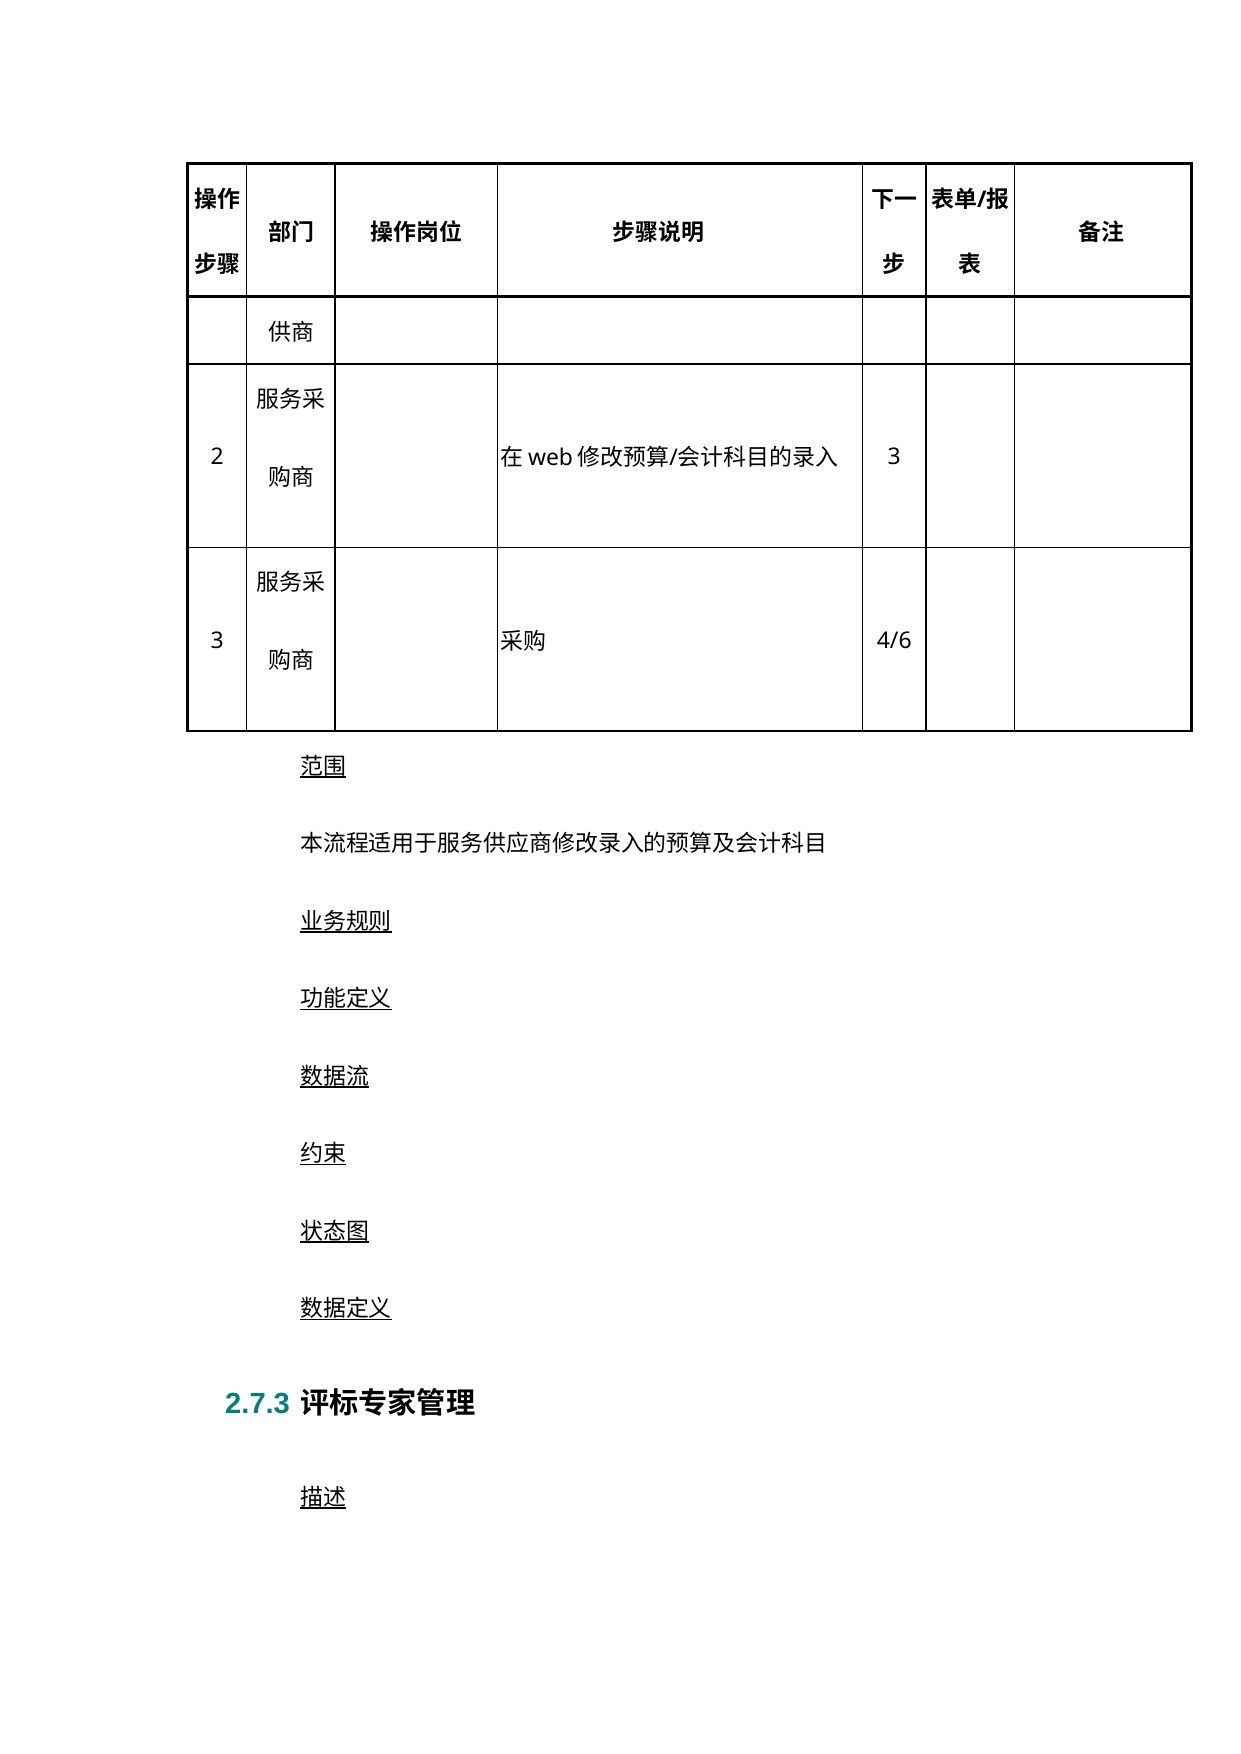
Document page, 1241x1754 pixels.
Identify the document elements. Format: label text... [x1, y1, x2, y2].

text 状态图 [300, 1197, 1053, 1262]
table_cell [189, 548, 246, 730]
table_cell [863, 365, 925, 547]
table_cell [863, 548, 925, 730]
text 约束 [300, 1119, 1053, 1184]
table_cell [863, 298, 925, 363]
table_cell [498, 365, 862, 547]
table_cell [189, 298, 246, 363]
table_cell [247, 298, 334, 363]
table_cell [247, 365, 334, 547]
text 功能定义 [300, 964, 1053, 1029]
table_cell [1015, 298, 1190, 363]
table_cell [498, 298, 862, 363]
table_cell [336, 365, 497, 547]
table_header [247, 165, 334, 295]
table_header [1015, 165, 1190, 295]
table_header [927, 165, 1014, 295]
text 描述 [300, 1463, 1053, 1528]
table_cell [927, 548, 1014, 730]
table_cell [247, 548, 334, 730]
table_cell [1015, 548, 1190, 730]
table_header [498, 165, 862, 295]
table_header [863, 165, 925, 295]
text 数据流 [300, 1042, 1053, 1107]
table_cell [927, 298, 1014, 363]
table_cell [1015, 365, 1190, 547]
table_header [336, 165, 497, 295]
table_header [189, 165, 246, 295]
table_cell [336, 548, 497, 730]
text 业务规则 [300, 887, 1053, 952]
text 数据定义 [300, 1274, 1053, 1339]
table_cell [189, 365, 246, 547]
subtitle 评标专家管理 [225, 1368, 1053, 1433]
text 本流程适用于服务供应商修改录入的预算及会计科目 [300, 809, 1053, 874]
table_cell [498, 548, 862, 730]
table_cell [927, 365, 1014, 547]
text 范围 [300, 732, 1053, 797]
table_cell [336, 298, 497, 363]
